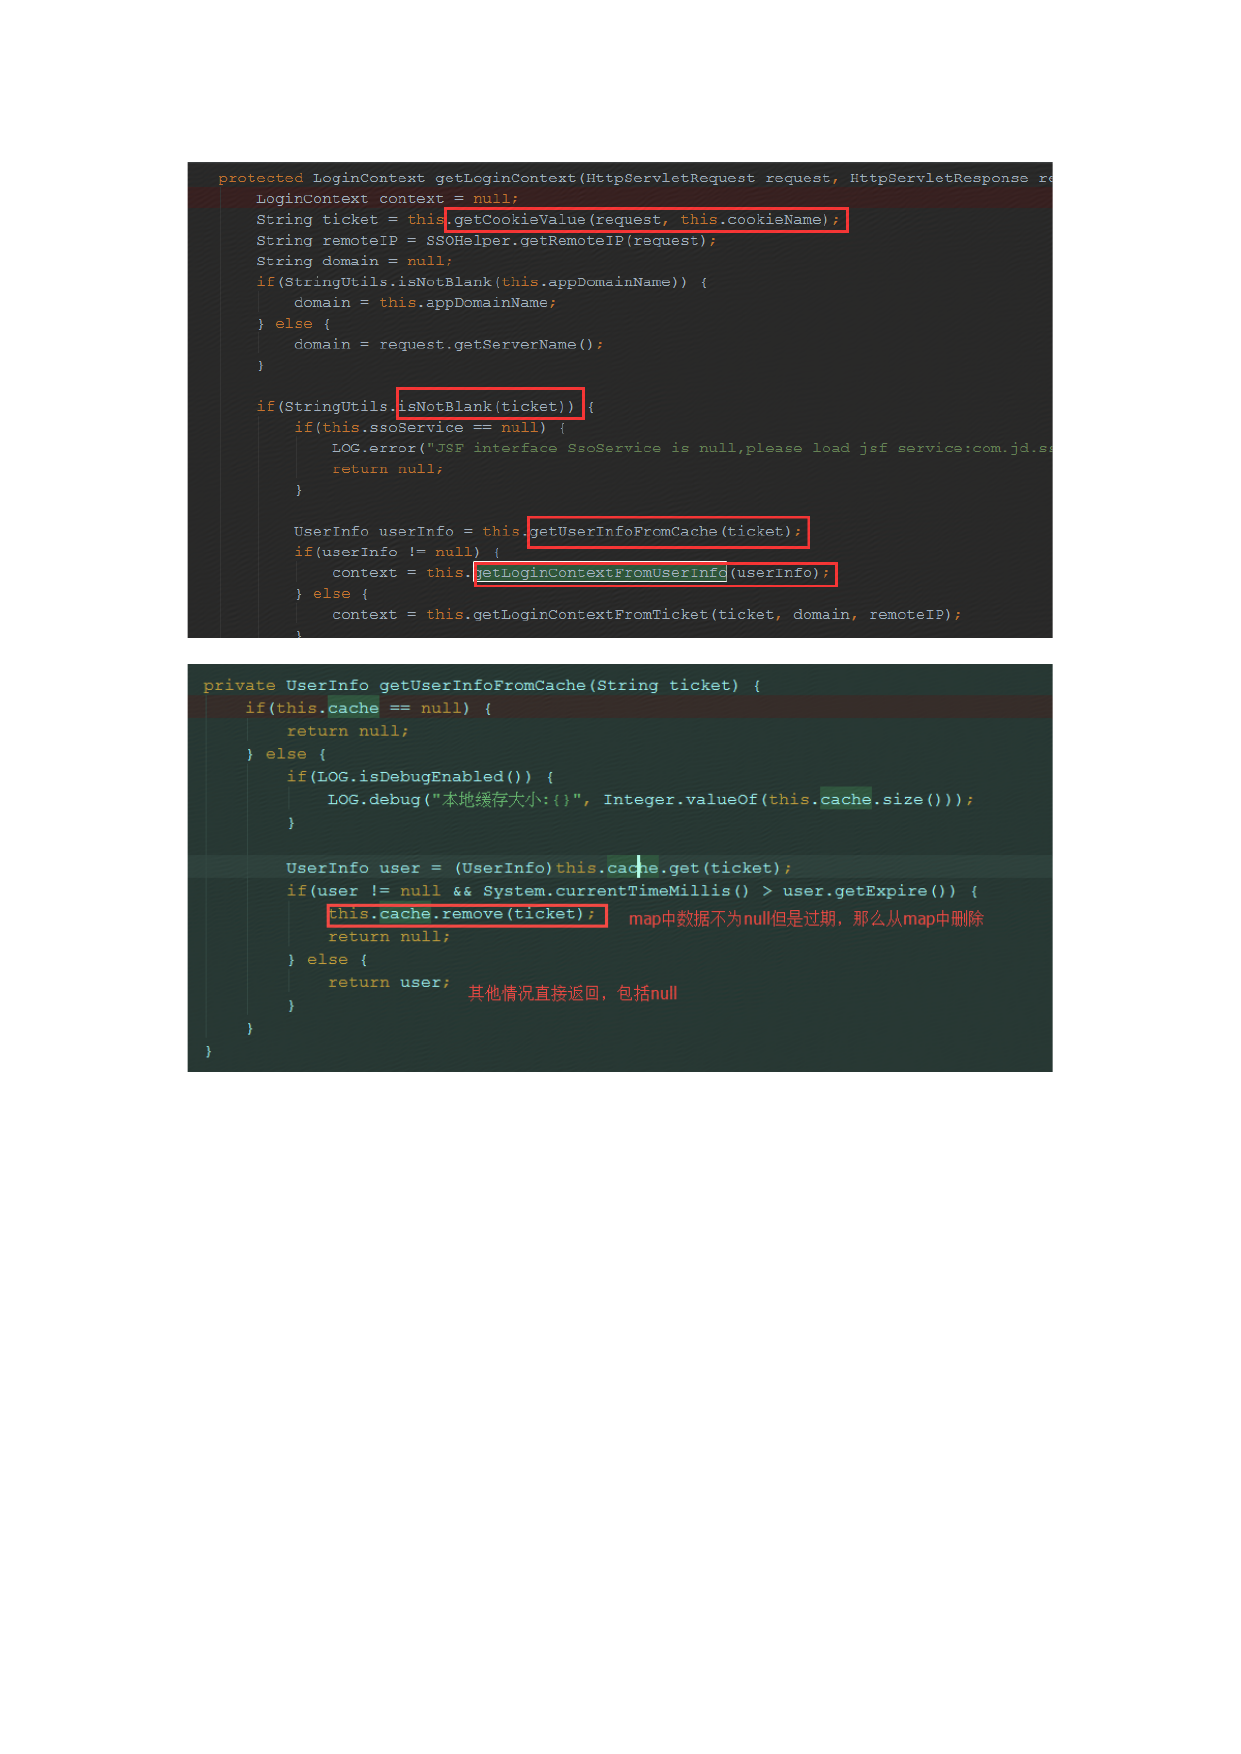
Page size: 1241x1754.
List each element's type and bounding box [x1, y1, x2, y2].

picture [187, 162, 1053, 638]
picture [187, 664, 1053, 1072]
